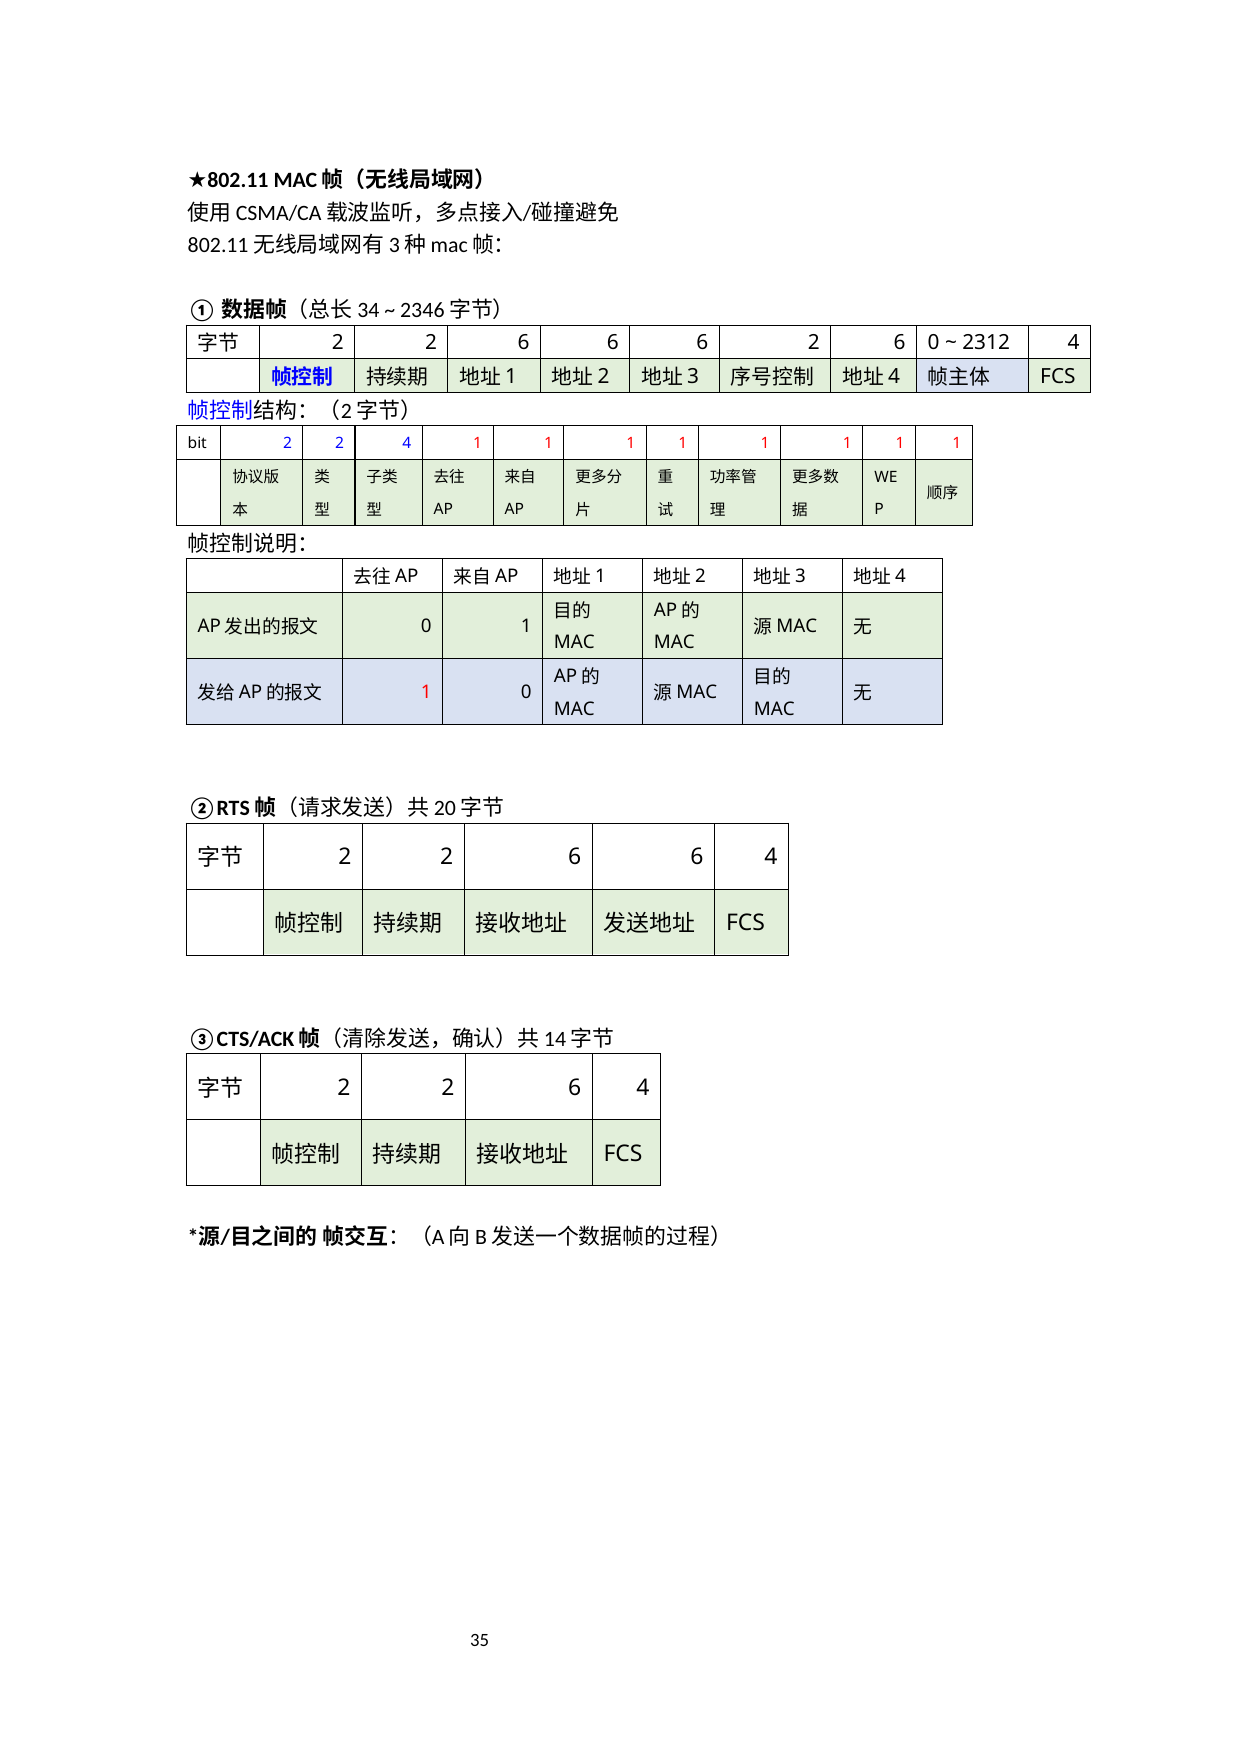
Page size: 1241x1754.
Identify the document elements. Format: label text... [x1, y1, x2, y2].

table_cell 源MAC [743, 593, 842, 658]
text 使用CSMA/CA载波监听，多点接入/碰撞避免 [187, 194, 1053, 227]
table_header 1 [564, 426, 646, 459]
table_cell 顺序 [916, 460, 972, 525]
table_cell 子类型 [356, 460, 422, 525]
table_cell 源MAC [643, 659, 742, 724]
table_cell 接收地址 [465, 890, 592, 954]
table_cell 帧主体 [917, 359, 1028, 392]
table_cell FCS [593, 1120, 660, 1185]
table_cell 1 [343, 659, 442, 724]
table_cell FCS [1029, 359, 1090, 392]
table_cell 更多分片 [564, 460, 646, 525]
table_header 6 [630, 326, 719, 358]
table_cell [187, 1120, 260, 1185]
table_cell 协议版本 [221, 460, 302, 525]
table_cell AP的MAC [643, 593, 742, 658]
table_cell 持续期 [355, 359, 447, 392]
table_cell 更多数据 [781, 460, 862, 525]
table_cell 帧控制 [261, 1120, 361, 1185]
table_cell 持续期 [363, 890, 464, 954]
table_header 6 [466, 1054, 592, 1119]
table_header 4 [356, 426, 422, 459]
table_header 2 [720, 326, 830, 358]
table_header 2 [355, 326, 447, 358]
table_cell 去往AP [423, 460, 493, 525]
table_cell 地址3 [630, 359, 719, 392]
table_cell 地址4 [831, 359, 916, 392]
text ③CTS/ACK帧（清除发送，确认）共14字节 [187, 1021, 1053, 1053]
table_cell AP发出的报文 [187, 593, 342, 658]
table_cell 持续期 [362, 1120, 465, 1185]
table_header 4 [1029, 326, 1090, 358]
table_header 6 [465, 824, 592, 888]
table_header 地址2 [643, 559, 742, 592]
table_cell 来自AP [494, 460, 563, 525]
table_header 1 [699, 426, 780, 459]
table_cell 无 [843, 593, 942, 658]
table_header 2 [221, 426, 302, 459]
table_cell 发送地址 [593, 890, 714, 954]
table_cell 地址2 [541, 359, 629, 392]
table_header 0 ~ 2312 [917, 326, 1028, 358]
table_cell 无 [843, 659, 942, 724]
text 帧控制结构：（2字节） [187, 393, 1053, 425]
table_header 4 [715, 824, 788, 888]
table_header 1 [423, 426, 493, 459]
table_header 字节 [187, 326, 259, 358]
table_cell 1 [443, 593, 542, 658]
table_header 4 [593, 1054, 660, 1119]
table_header [187, 559, 342, 592]
table_cell 接收地址 [466, 1120, 592, 1185]
table_header 1 [647, 426, 698, 459]
table_header 2 [363, 824, 464, 888]
table_cell 帧控制 [260, 359, 354, 392]
table_header 来自AP [443, 559, 542, 592]
text 802.11无线局域网有3种mac帧： [187, 227, 1053, 259]
table_cell 功率管理 [699, 460, 780, 525]
text ★802.11 MAC帧（无线局域网） [187, 162, 1053, 194]
table_cell 0 [443, 659, 542, 724]
table_header 6 [448, 326, 540, 358]
table_header 地址4 [843, 559, 942, 592]
table_header 1 [494, 426, 563, 459]
text ①数据帧（总长 34 ~ 2346字节） [187, 292, 1053, 324]
table_cell AP的MAC [543, 659, 642, 724]
table_cell 目的MAC [743, 659, 842, 724]
table_header 字节 [187, 824, 263, 888]
table_header 6 [831, 326, 916, 358]
table_cell [187, 359, 259, 392]
table_header 2 [261, 1054, 361, 1119]
table_cell 帧控制 [264, 890, 362, 954]
table_header 1 [916, 426, 972, 459]
table_cell WEP [863, 460, 915, 525]
table_cell 类型 [303, 460, 354, 525]
table_header 2 [303, 426, 354, 459]
table_header 2 [260, 326, 354, 358]
text *源/目之间的 帧交互：（A向B发送一个数据帧的过程） [187, 1219, 1053, 1251]
table_header 6 [593, 824, 714, 888]
table_cell FCS [715, 890, 788, 954]
table_cell 重试 [647, 460, 698, 525]
text ②RTS帧（请求发送）共20字节 [187, 790, 1053, 822]
table_header 1 [863, 426, 915, 459]
table_header 去往AP [343, 559, 442, 592]
table_header 1 [781, 426, 862, 459]
table_cell 序号控制 [720, 359, 830, 392]
table_header 地址3 [743, 559, 842, 592]
table_header 2 [264, 824, 362, 888]
table_cell [187, 890, 263, 954]
table_cell 发给AP的报文 [187, 659, 342, 724]
table_cell [177, 460, 220, 525]
table_header 6 [541, 326, 629, 358]
table_cell 目的MAC [543, 593, 642, 658]
table_cell 0 [343, 593, 442, 658]
table_header 地址1 [543, 559, 642, 592]
table_header 字节 [187, 1054, 260, 1119]
table_header 2 [362, 1054, 465, 1119]
table_header bit [177, 426, 220, 459]
table_cell 地址1 [448, 359, 540, 392]
text 帧控制说明： [187, 526, 1053, 558]
